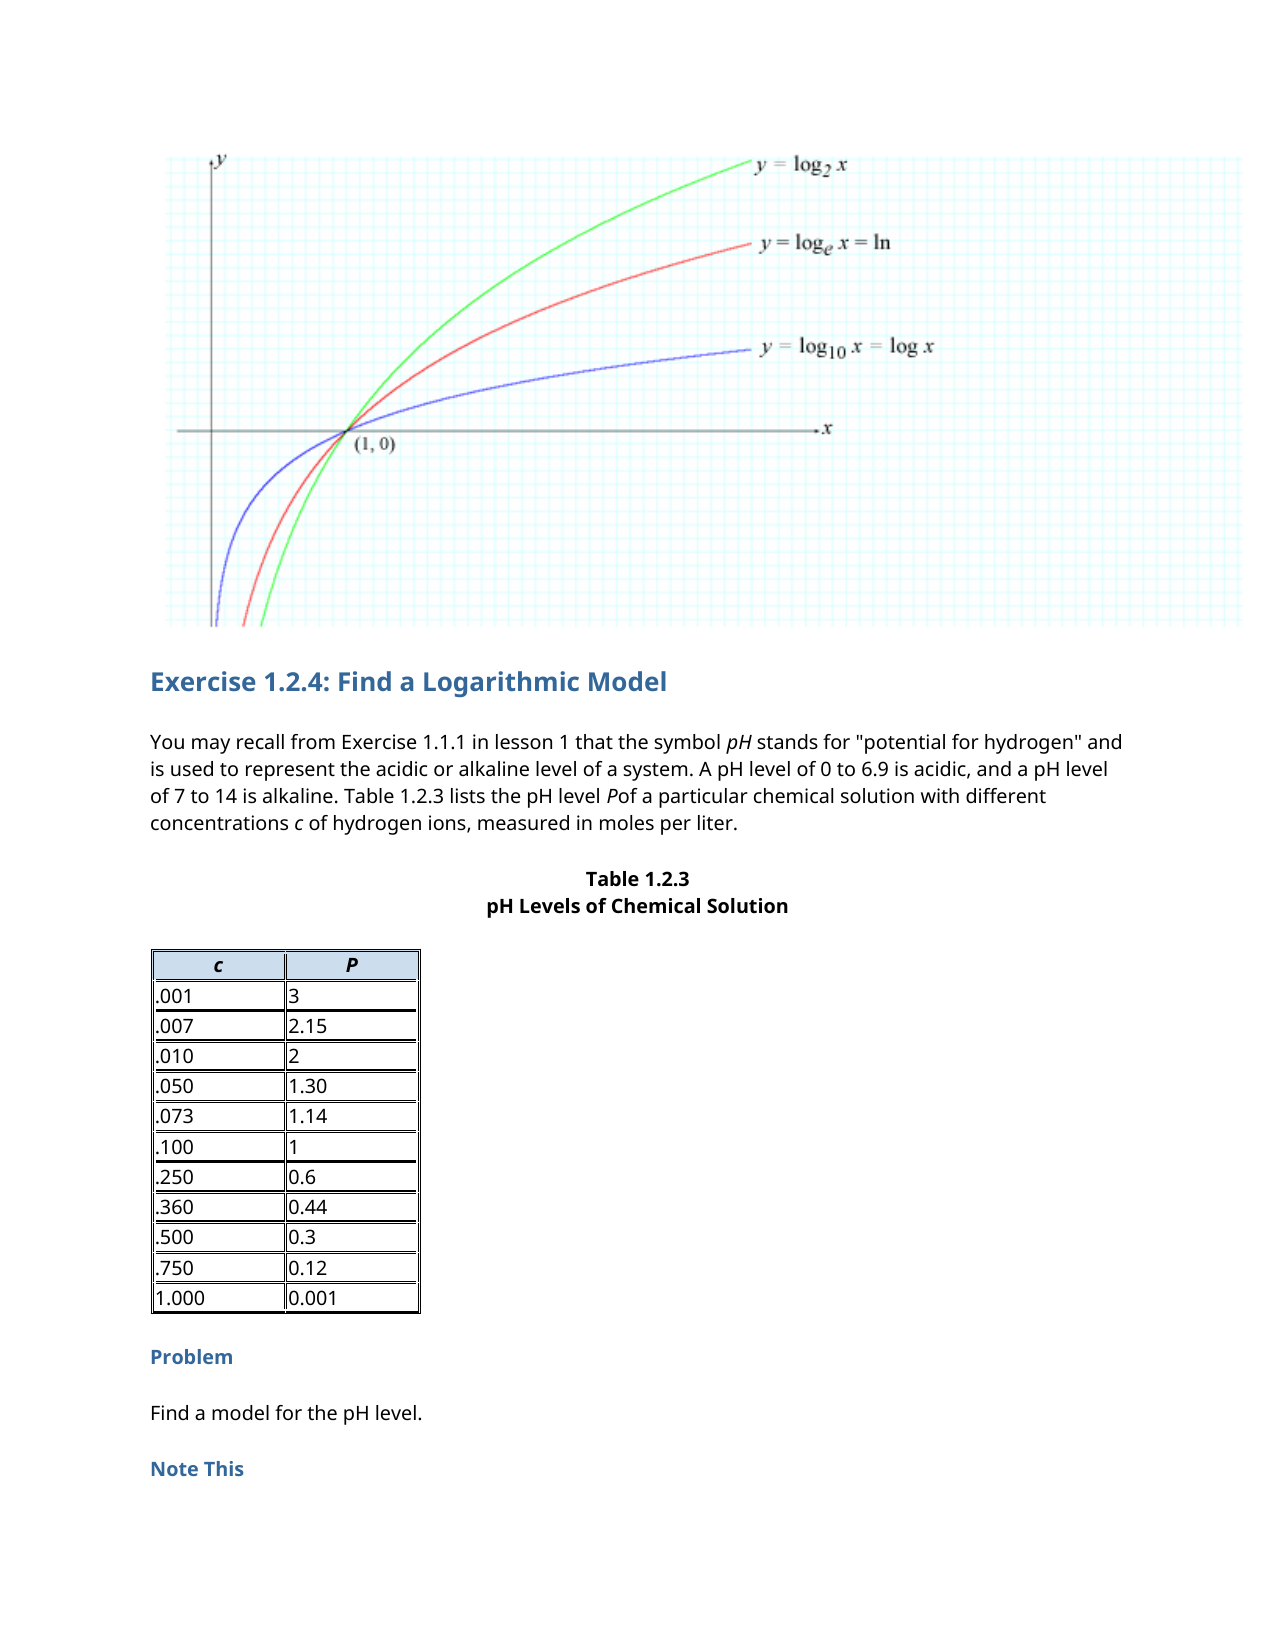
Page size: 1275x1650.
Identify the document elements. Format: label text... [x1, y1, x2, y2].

table_cell .001 [152, 979, 286, 1009]
table_cell .750 [152, 1251, 286, 1281]
table_cell .360 [154, 1190, 284, 1220]
picture [150, 150, 1260, 635]
table_cell .250 [154, 1160, 284, 1190]
table_header c [154, 952, 286, 979]
table_cell 0.001 [286, 1281, 419, 1311]
table_cell 0.44 [287, 1190, 418, 1220]
table_cell 0.12 [286, 1251, 419, 1281]
table_cell 1.14 [287, 1100, 418, 1130]
table_cell .007 [154, 1009, 284, 1039]
table_cell .073 [154, 1100, 284, 1130]
text You may recall from Exercise 1.1.1 in lesson 1 that the symbol pH stands for "potential for hydrogen" and is used to represent the acidic or alkaline level of a system. A pH level of 0 to 6.9 is acidic, and a pH level of 7 to 14 is alkaline. Table 1.2.3 lists the pH level Pof a particular chemical solution with different concentrations c of hydrogen ions, measured in moles per liter. [150, 728, 1125, 836]
text Problem [150, 1343, 1125, 1370]
text Table 1.2.3 pH Levels of Chemical Solution [150, 865, 1125, 919]
table_header P [286, 952, 418, 979]
table_cell .100 [152, 1130, 286, 1160]
table_cell 0.6 [287, 1160, 418, 1190]
text Find a model for the pH level. [150, 1399, 1125, 1426]
table_cell 2 [287, 1039, 418, 1069]
table_cell .500 [154, 1220, 284, 1251]
table_cell 2.15 [287, 1009, 418, 1039]
table_cell 0.3 [287, 1220, 418, 1251]
table_cell .010 [154, 1039, 284, 1069]
table_cell 3 [286, 979, 419, 1009]
text Note This [150, 1456, 1125, 1483]
table_cell 1 [286, 1130, 419, 1160]
table_cell 1.30 [287, 1069, 418, 1099]
table_cell .050 [154, 1069, 284, 1099]
table_cell 1.000 [152, 1281, 286, 1311]
text Exercise 1.2.4: Find a Logarithmic Model [150, 663, 1125, 699]
